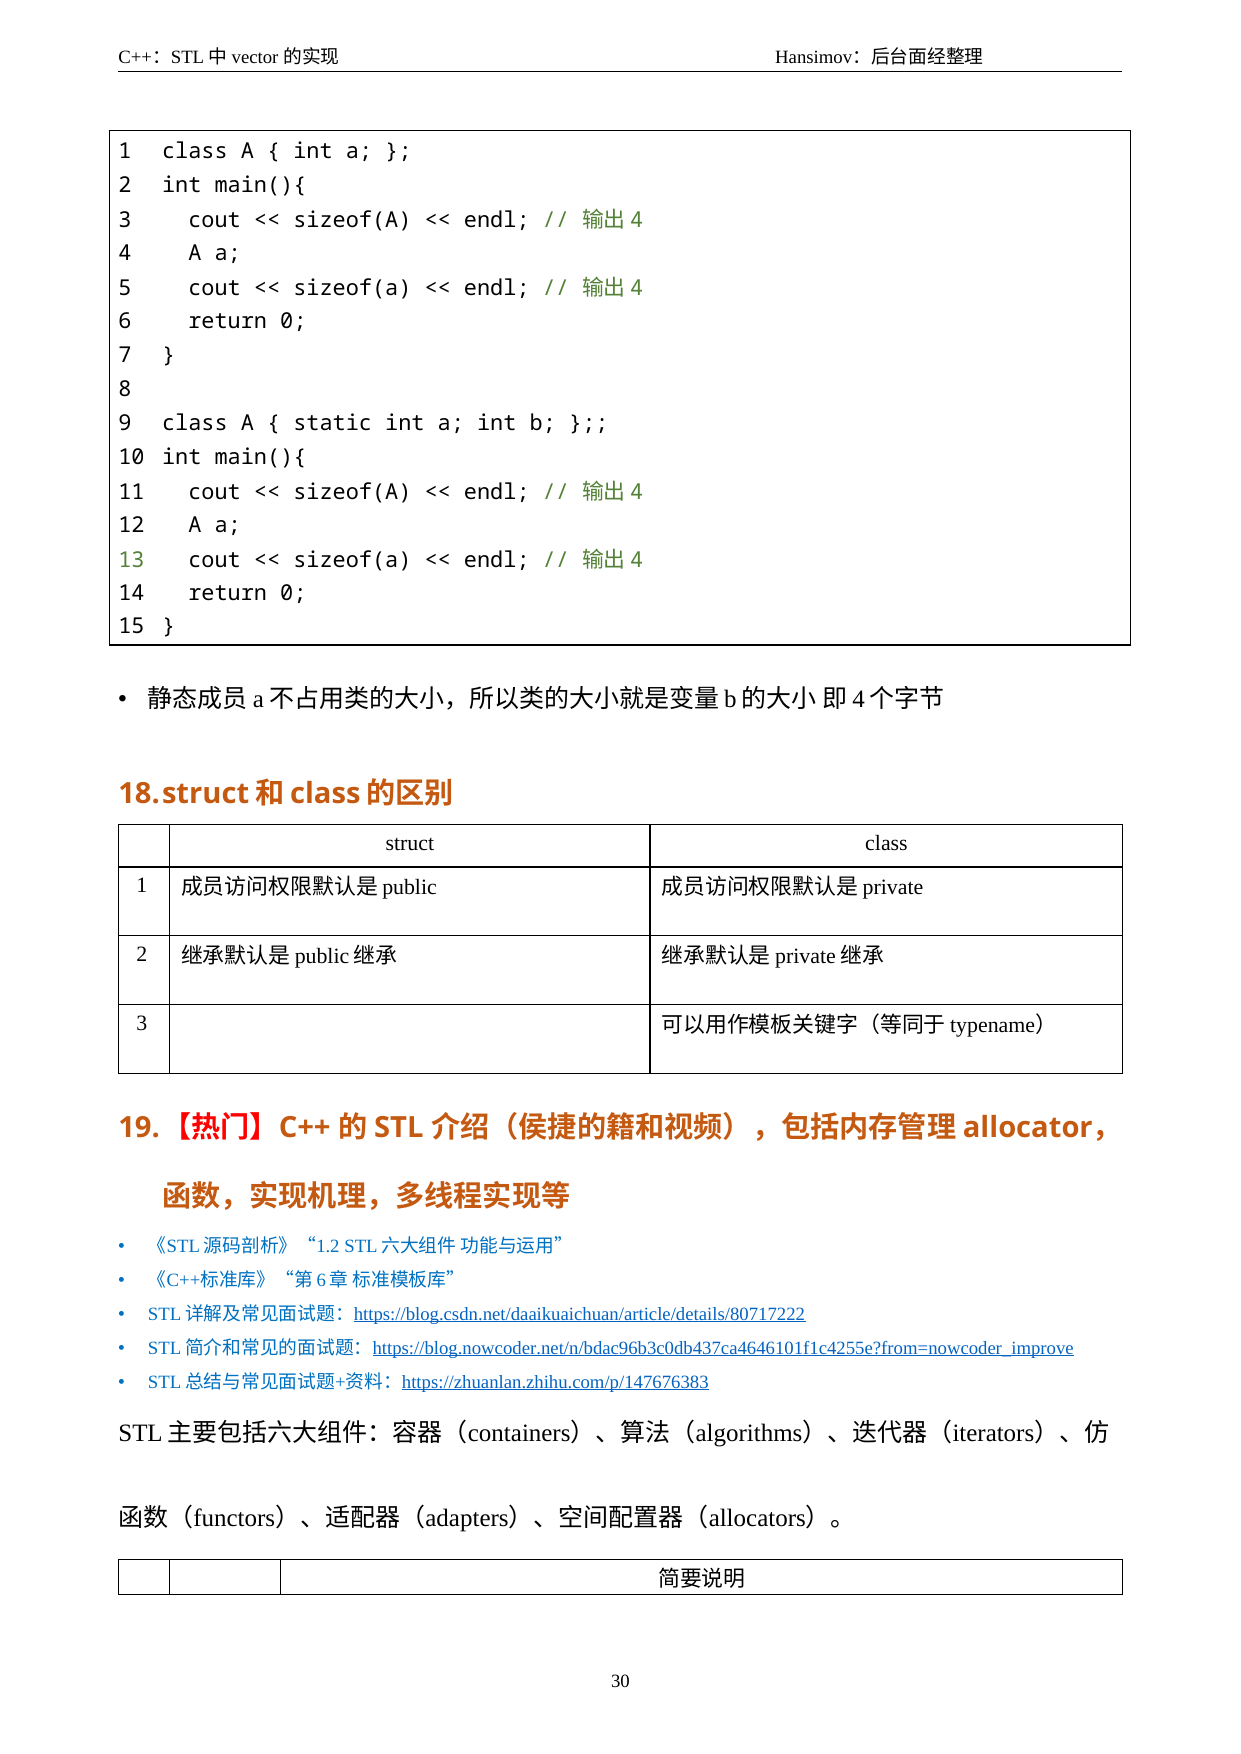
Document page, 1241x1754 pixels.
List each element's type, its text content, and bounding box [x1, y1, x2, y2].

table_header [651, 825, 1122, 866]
list return 0; [118, 574, 1122, 605]
list } [110, 605, 1130, 644]
list cout << sizeof(a) << endl; // 输出4 [118, 269, 1122, 303]
list return 0; [118, 303, 1122, 337]
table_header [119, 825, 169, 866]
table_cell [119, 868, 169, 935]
text STL总结与常见面试题+资料：https://zhuanlan.zhihu.com/p/147676383 [118, 1363, 1122, 1397]
list cout << sizeof(A) << endl; // 输出4 [118, 473, 1122, 507]
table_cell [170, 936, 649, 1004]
text STL主要包括六大组件：容器（containers）、算法（algorithms）、迭代器（iterators）、仿函数（functors）、适配器（adapters）、空间配置器（allocators）。 [118, 1397, 1122, 1550]
list cout << sizeof(A) << endl; // 输出4 [118, 201, 1122, 235]
list class A { static int a; int b; };; [118, 405, 1122, 439]
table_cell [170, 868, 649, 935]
subtitle 【热门】C++ 的 STL 介绍（侯捷的籍和视频），包括内存管理 allocator，函数，实现机理，多线程实现等 [118, 1091, 1122, 1227]
list int main(){ [118, 167, 1122, 201]
text STL详解及常见面试题：https://blog.csdn.net/daaikuaichuan/article/details/80717222 [118, 1295, 1122, 1329]
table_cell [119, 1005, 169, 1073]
list class A { int a; }; [110, 131, 1130, 167]
text 静态成员a不占用类的大小，所以类的大小就是变量b的大小 即4个字节 [118, 662, 1122, 730]
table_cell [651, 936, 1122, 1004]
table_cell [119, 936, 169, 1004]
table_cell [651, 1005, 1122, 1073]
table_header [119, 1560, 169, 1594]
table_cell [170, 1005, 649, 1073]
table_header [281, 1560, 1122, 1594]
text STL简介和常见的面试题：https://blog.nowcoder.net/n/bdac96b3c0db437ca4646101f1c4255e?from=nowcoder_improve [118, 1329, 1122, 1363]
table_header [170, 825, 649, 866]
subtitle struct和class的区别 [118, 756, 1122, 824]
list int main(){ [118, 439, 1122, 473]
list A a; [118, 235, 1122, 269]
list } [118, 337, 1122, 371]
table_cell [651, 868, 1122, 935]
text 《C++标准库》“第6章 标准模板库” [118, 1261, 1122, 1295]
text 《STL源码剖析》“1.2 STL六大组件 功能与运用” [118, 1227, 1122, 1261]
list cout << sizeof(a) << endl; // 输出4 [118, 541, 1122, 574]
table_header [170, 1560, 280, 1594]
list A a; [118, 507, 1122, 541]
